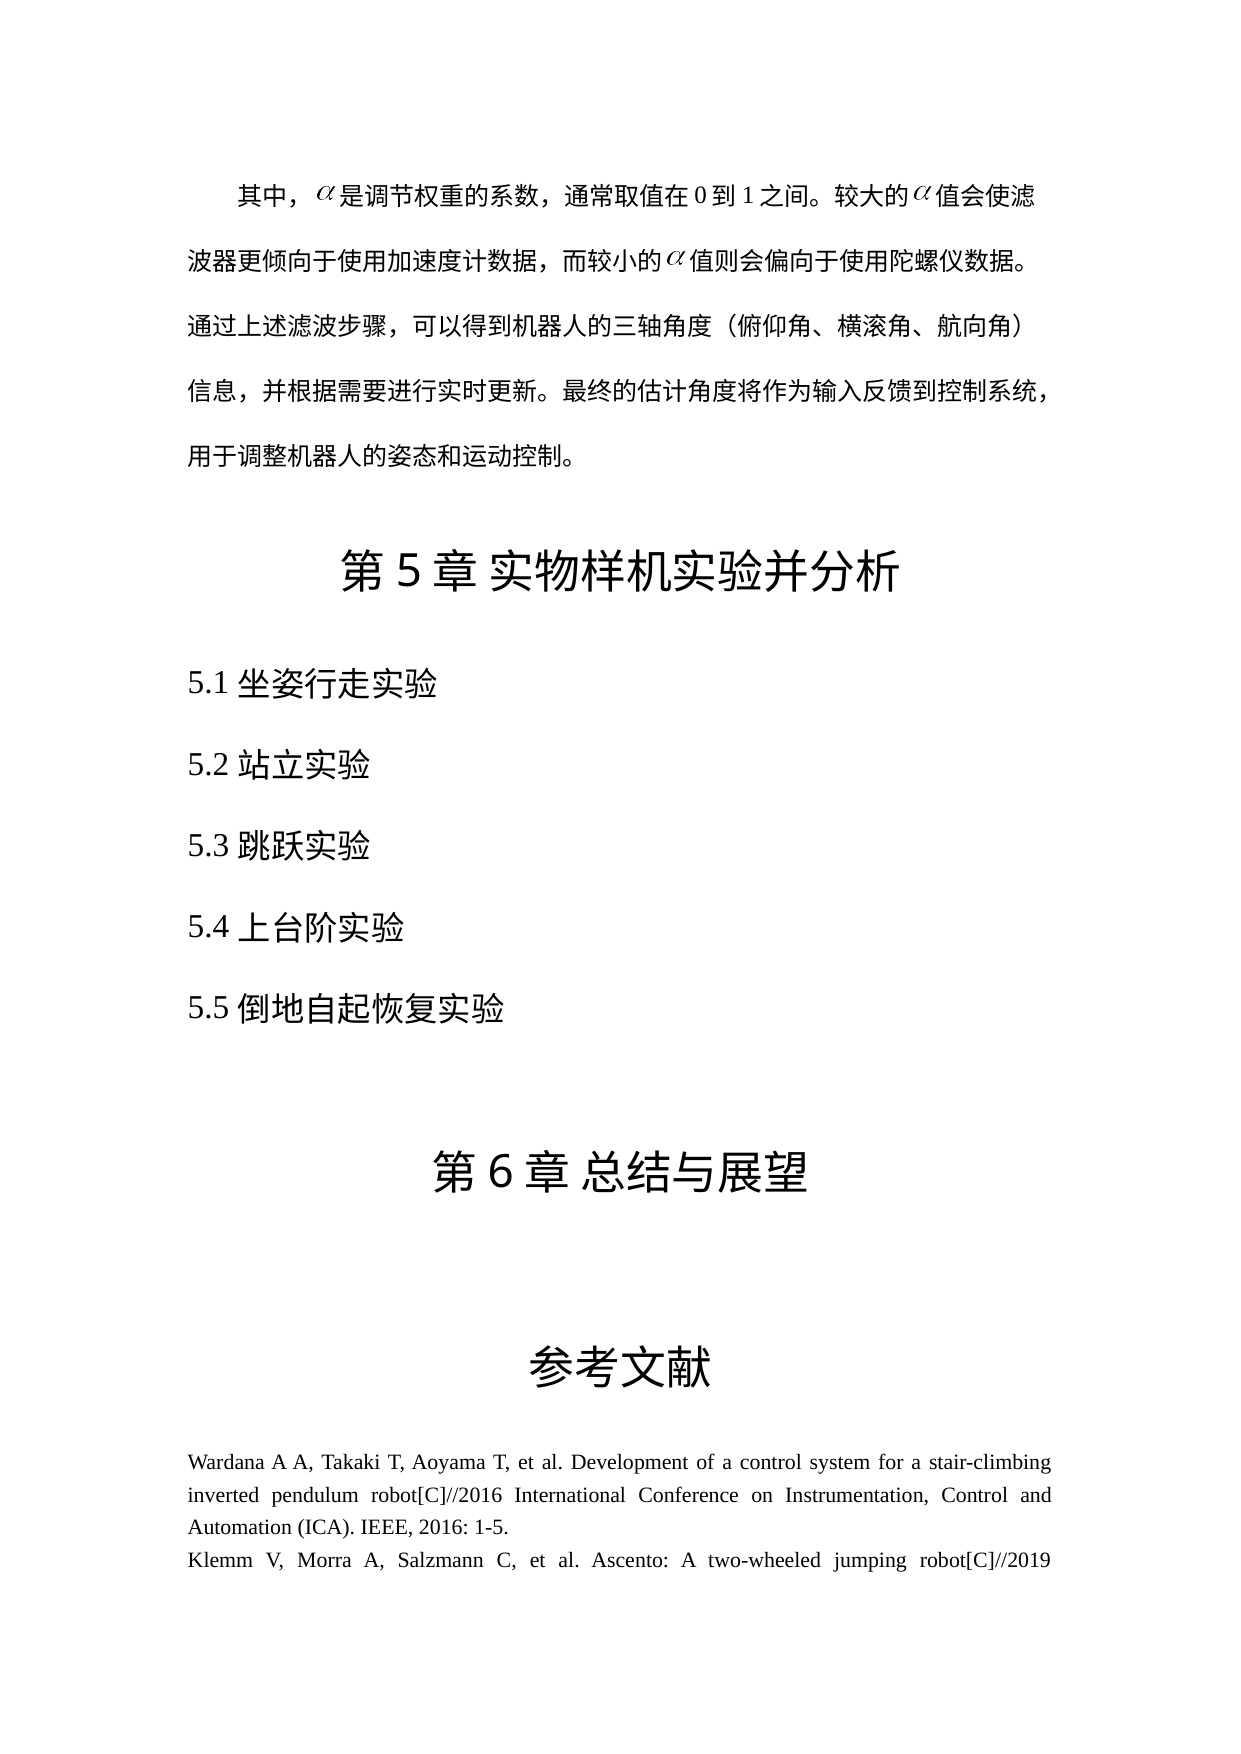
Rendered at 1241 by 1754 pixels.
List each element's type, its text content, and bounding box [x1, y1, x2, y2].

subtitle 参考文献 [187, 1316, 1053, 1413]
subtitle 跳跃实验 [187, 812, 1053, 877]
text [187, 1543, 1053, 1576]
text Wardana A A, Takaki T, Aoyama T, et al. Development of a control system for a stair-climbing inverted pendulum robot[C]//2016 International Conference on Instrumentation, Control and Automation (ICA). IEEE, 2016: 1-5. [187, 1446, 1053, 1543]
subtitle 站立实验 [187, 731, 1053, 796]
subtitle 上台阶实验 [187, 893, 1053, 958]
subtitle 倒地自起恢复实验 [187, 974, 1053, 1039]
subtitle 实物样机实验并分析 [187, 519, 1053, 617]
subtitle 总结与展望 [187, 1121, 1053, 1218]
subtitle 坐姿行走实验 [187, 649, 1053, 714]
text 其中，是调节权重的系数，通常取值在0到1之间。较大的值会使滤波器更倾向于使用加速度计数据，而较小的值则会偏向于使用陀螺仪数据。通过上述滤波步骤，可以得到机器人的三轴角度（俯仰角、横滚角、航向角）信息，并根据需要进行实时更新。最终的估计角度将作为输入反馈到控制系统，用于调整机器人的姿态和运动控制。 [187, 162, 1053, 487]
